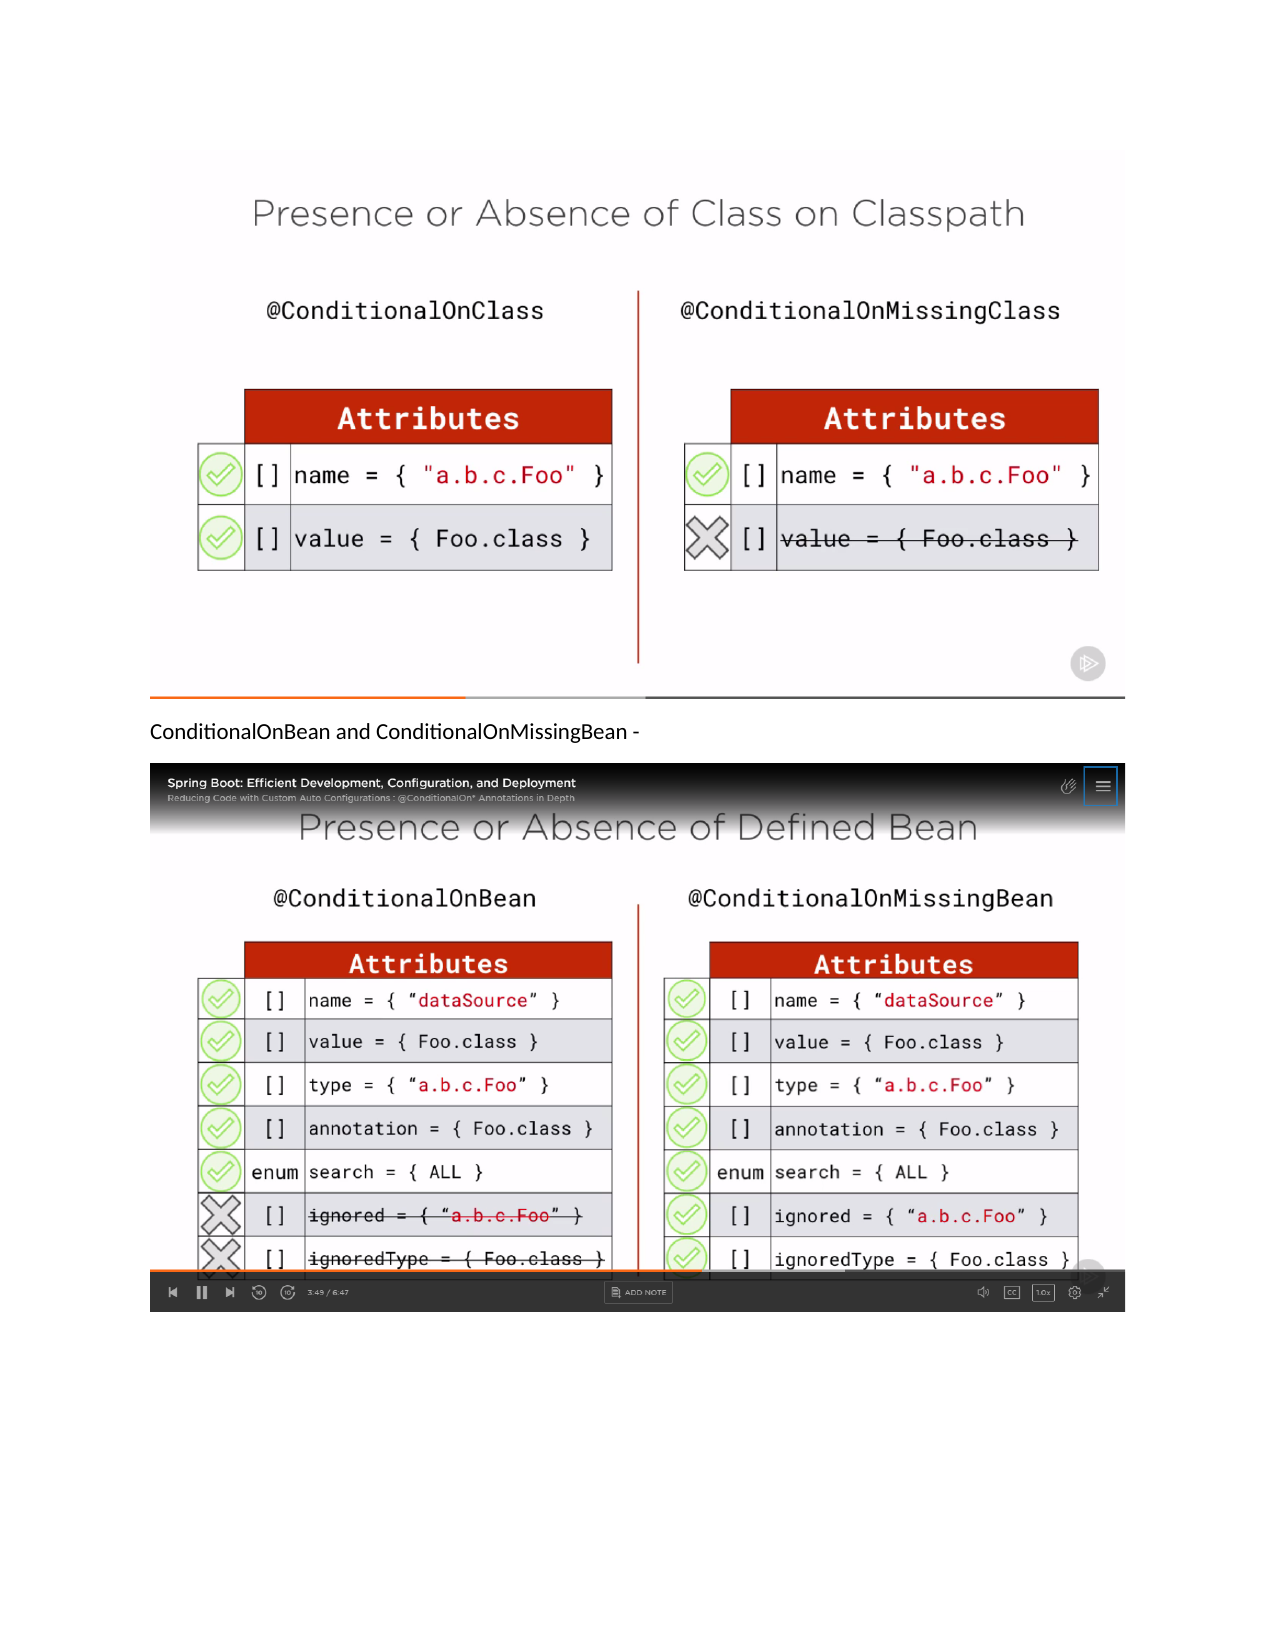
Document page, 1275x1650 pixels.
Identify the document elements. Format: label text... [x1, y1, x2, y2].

picture [150, 150, 1125, 699]
picture [150, 763, 1125, 1312]
text ConditionalOnBean and ConditionalOnMissingBean - [150, 717, 1125, 745]
